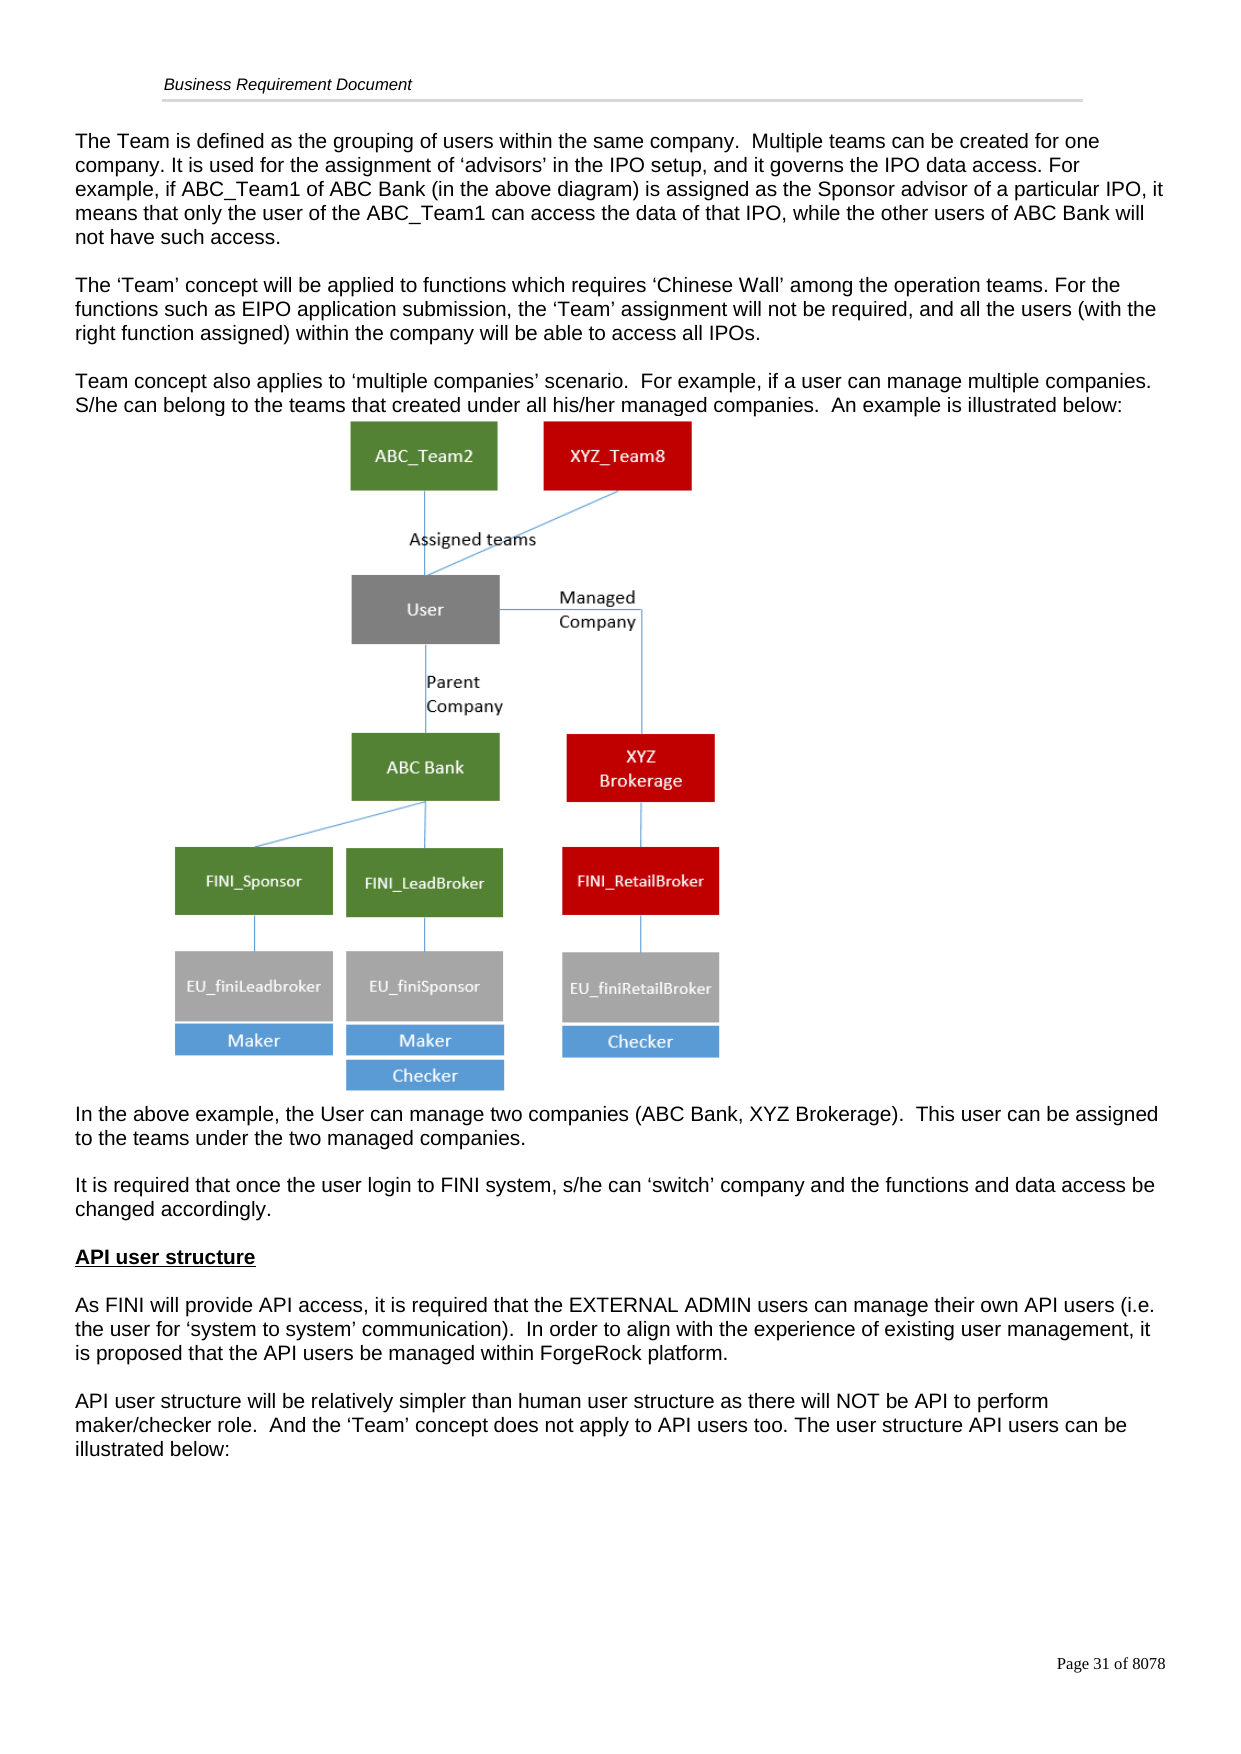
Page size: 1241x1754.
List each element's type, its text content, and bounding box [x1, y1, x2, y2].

text The ‘Team’ concept will be applied to functions which requires ‘Chinese Wall’ among the operation teams. For the functions such as EIPO application submission, the ‘Team’ assignment will not be required, and all the users (with the right function assigned) within the company will be able to access all IPOs. [75, 273, 1165, 345]
text In the above example, the User can manage two companies (ABC Bank, XYZ Brokerage). This user can be assigned to the teams under the two managed companies. [75, 1101, 1165, 1149]
text As FINI will provide API access, it is required that the EXTERNAL ADMIN users can manage their own API users (i.e. the user for ‘system to system’ communication). In order to align with the experience of existing user management, it is proposed that the API users be managed within ForgeRock platform. [75, 1293, 1165, 1365]
picture [163, 416, 728, 1096]
text Team concept also applies to ‘multiple companies’ scenario. For example, if a user can manage multiple companies. S/he can belong to the teams that created under all his/her managed companies. An example is illustrated below: [75, 369, 1165, 417]
text API user structure will be relatively simpler than human user structure as there will NOT be API to perform maker/checker role. And the ‘Team’ concept does not apply to API users too. The user structure API users can be illustrated below: [75, 1389, 1165, 1461]
text It is required that once the user login to FINI system, s/he can ‘switch’ company and the functions and data access be changed accordingly. [75, 1173, 1165, 1221]
text The Team is defined as the grouping of users within the same company. Multiple teams can be created for one company. It is used for the assignment of ‘advisors’ in the IPO setup, and it governs the IPO data access. For example, if ABC_Team1 of ABC Bank (in the above diagram) is assigned as the Sponsor advisor of a particular IPO, it means that only the user of the ABC_Team1 can access the data of that IPO, while the other users of ABC Bank will not have such access. [75, 129, 1165, 249]
text API user structure [75, 1245, 1165, 1269]
